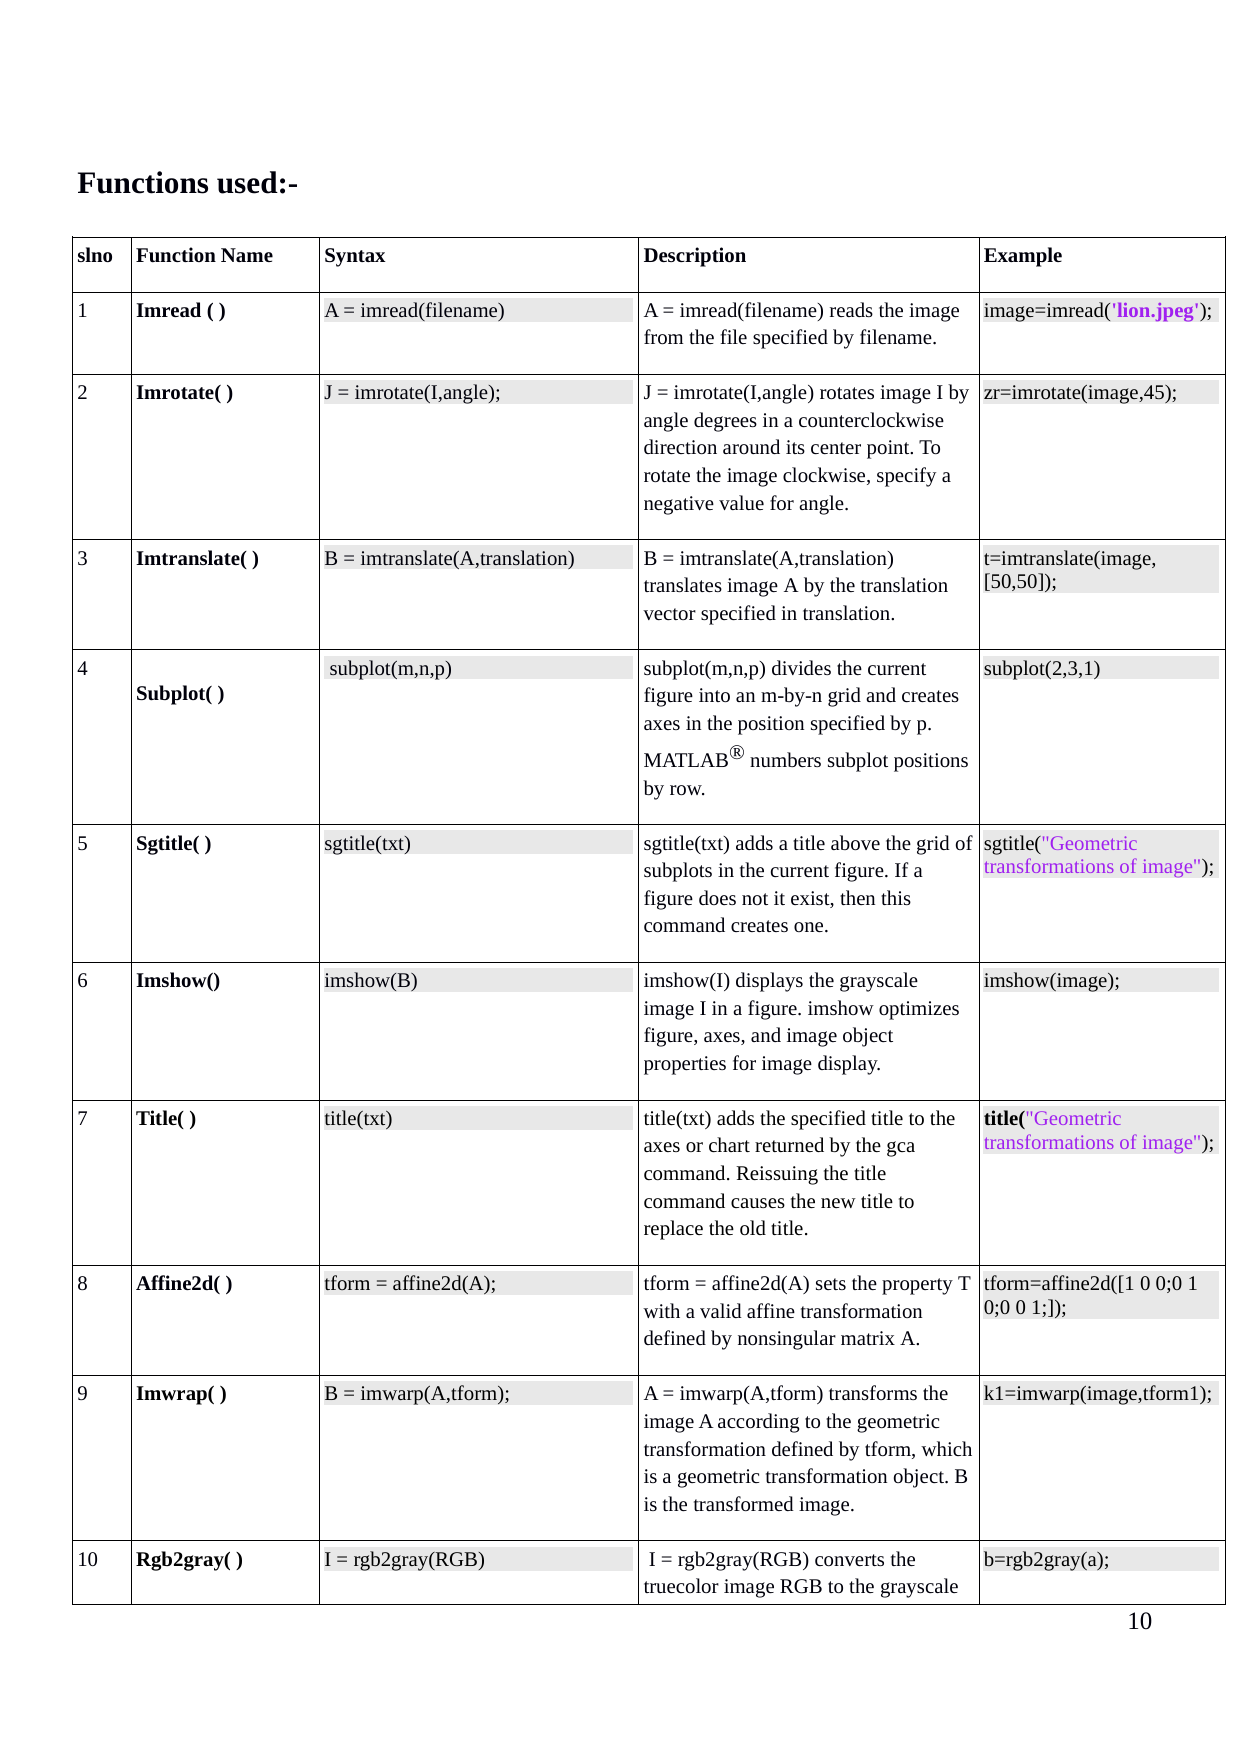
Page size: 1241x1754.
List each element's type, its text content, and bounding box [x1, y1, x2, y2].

table_cell Title( ) [132, 1101, 319, 1265]
table_cell title(txt) adds the specified title to the axes or chart returned by the gca command. Reissuing the title command causes the new title to replace the old title. [639, 1101, 979, 1265]
table_cell B = imwarp(A,tform); [320, 1376, 638, 1540]
table_cell imshow(image); [980, 963, 1225, 1099]
table_cell image=imread('lion.jpeg'); [980, 293, 1225, 374]
table_header Syntax [320, 238, 638, 291]
table_header Description [639, 238, 979, 291]
table_cell Rgb2gray( ) [132, 1541, 319, 1604]
table_cell 2 [73, 375, 131, 539]
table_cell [639, 1541, 979, 1604]
table_header Function Name [132, 238, 319, 291]
table_cell sgtitle("Geometric transformations of image"); [980, 825, 1225, 962]
table_cell 7 [73, 1101, 131, 1265]
table_cell title("Geometric transformations of image"); [980, 1101, 1225, 1265]
text Functions used:- [77, 164, 1230, 201]
table_cell 6 [73, 963, 131, 1099]
table_cell Imrotate( ) [132, 375, 319, 539]
table_cell Imshow() [132, 963, 319, 1099]
table_cell 3 [73, 540, 131, 649]
table_cell 9 [73, 1376, 131, 1540]
table_cell title(txt) [320, 1101, 638, 1265]
table_cell A = imread(filename) reads the image from the file specified by filename. [639, 293, 979, 374]
table_cell Imwrap( ) [132, 1376, 319, 1540]
table_header Example [980, 238, 1225, 291]
table_cell sgtitle(txt) adds a title above the grid of subplots in the current figure. If a figure does not it exist, then this command creates one. [639, 825, 979, 962]
table_cell k1=imwarp(image,tform1); [980, 1376, 1225, 1540]
table_cell Sgtitle( ) [132, 825, 319, 962]
table_cell zr=imrotate(image,45); [980, 375, 1225, 539]
table_cell tform=affine2d([1 0 0;0 1 0;0 0 1;]); [980, 1266, 1225, 1375]
table_cell tform = affine2d(A); [320, 1266, 638, 1375]
table_cell I = rgb2gray(RGB) [320, 1541, 638, 1604]
table_cell sgtitle(txt) [320, 825, 638, 962]
table_cell imshow(I) displays the grayscale image I in a figure. imshow optimizes figure, axes, and image object properties for image display. [639, 963, 979, 1099]
table_cell 5 [73, 825, 131, 962]
table_cell subplot(2,3,1) [980, 650, 1225, 824]
table_cell B = imtranslate(A,translation) translates image A by the translation vector specified in translation. [639, 540, 979, 649]
table_cell Subplot( ) [132, 650, 319, 824]
table_cell subplot(m,n,p) [320, 650, 638, 824]
table_cell 1 [73, 293, 131, 374]
table_cell b=rgb2gray(a); [980, 1541, 1225, 1604]
table_cell A = imread(filename) [320, 293, 638, 374]
table_cell J = imrotate(I,angle); [320, 375, 638, 539]
table_cell B = imtranslate(A,translation) [320, 540, 638, 649]
table_cell tform = affine2d(A) sets the property T with a valid affine transformation defined by nonsingular matrix A. [639, 1266, 979, 1375]
table_cell subplot(m,n,p) divides the current figure into an m-by-n grid and creates axes in the position specified by p. MATLAB® numbers subplot positions by row. [639, 650, 979, 824]
table_cell Imread ( ) [132, 293, 319, 374]
table_cell Affine2d( ) [132, 1266, 319, 1375]
table_cell imshow(B) [320, 963, 638, 1099]
table_cell Imtranslate( ) [132, 540, 319, 649]
table_cell J = imrotate(I,angle) rotates image I by angle degrees in a counterclockwise direction around its center point. To rotate the image clockwise, specify a negative value for angle. [639, 375, 979, 539]
table_cell 8 [73, 1266, 131, 1375]
table_cell A = imwarp(A,tform) transforms the image A according to the geometric transformation defined by tform, which is a geometric transformation object. B is the transformed image. [639, 1376, 979, 1540]
table_cell 10 [73, 1541, 131, 1604]
table_header slno [73, 238, 131, 291]
table_cell 4 [73, 650, 131, 824]
table_cell t=imtranslate(image,[50,50]); [980, 540, 1225, 649]
